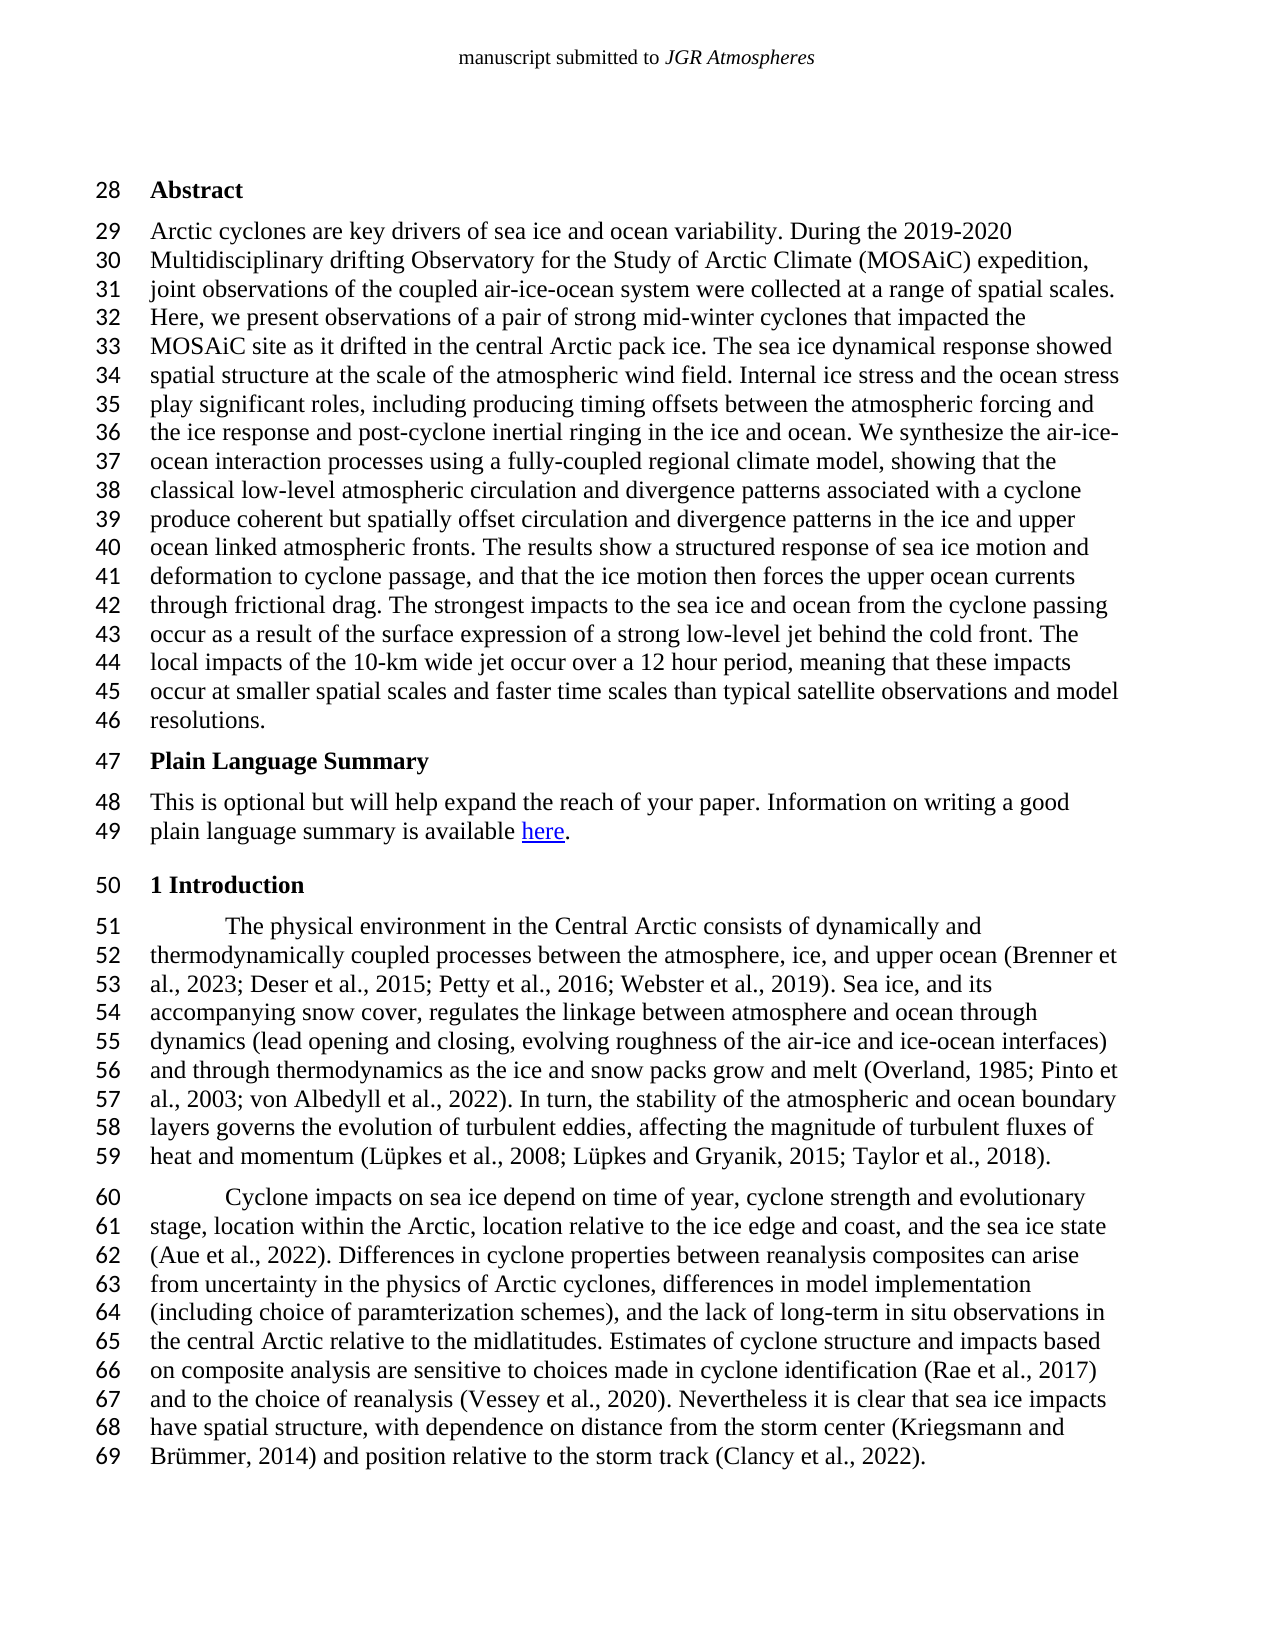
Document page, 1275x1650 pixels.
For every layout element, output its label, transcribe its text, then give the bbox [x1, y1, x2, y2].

text Arctic cyclones are key drivers of sea ice and ocean variability. During the 2019-2020 Multidisciplinary drifting Observatory for the Study of Arctic Climate (MOSAiC) expedition, joint observations of the coupled air-ice-ocean system were collected at a range of spatial scales. Here, we present observations of a pair of strong mid-winter cyclones that impacted the MOSAiC site as it drifted in the central Arctic pack ice. The sea ice dynamical response showed spatial structure at the scale of the atmospheric wind field. Internal ice stress and the ocean stress play significant roles, including producing timing offsets between the atmospheric forcing and the ice response and post-cyclone inertial ringing in the ice and ocean. We synthesize the air-ice-ocean interaction processes using a fully-coupled regional climate model, showing that the classical low-level atmospheric circulation and divergence patterns associated with a cyclone produce coherent but spatially offset circulation and divergence patterns in the ice and upper ocean linked atmospheric fronts. The results show a structured response of sea ice motion and deformation to cyclone passage, and that the ice motion then forces the upper ocean currents through frictional drag. The strongest impacts to the sea ice and ocean from the cyclone passing occur as a result of the surface expression of a strong low-level jet behind the cold front. The local impacts of the 10-km wide jet occur over a 12 hour period, meaning that these impacts occur at smaller spatial scales and faster time scales than typical satellite observations and model resolutions. [150, 216, 1125, 734]
text Plain Language Summary [150, 746, 1125, 775]
text This is optional but will help expand the reach of your paper. Information on writing a good plain language summary is available here. [150, 787, 1125, 845]
subtitle 1 Introduction [150, 870, 1125, 899]
subtitle Abstract [150, 175, 1125, 204]
text Cyclone impacts on sea ice depend on time of year, cyclone strength and evolutionary stage, location within the Arctic, location relative to the ice edge and coast, and the sea ice state (Aue et al., 2022). Differences in cyclone properties between reanalysis composites can arise from uncertainty in the physics of Arctic cyclones, differences in model implementation (including choice of paramterization schemes), and the lack of long-term in situ observations in the central Arctic relative to the midlatitudes. Estimates of cyclone structure and impacts based on composite analysis are sensitive to choices made in cyclone identification (Rae et al., 2017) and to the choice of reanalysis (Vessey et al., 2020). Nevertheless it is clear that sea ice impacts have spatial structure, with dependence on distance from the storm center (Kriegsmann and Brümmer, 2014) and position relative to the storm track (Clancy et al., 2022). [150, 1182, 1125, 1470]
text The physical environment in the Central Arctic consists of dynamically and thermodynamically coupled processes between the atmosphere, ice, and upper ocean (Brenner et al., 2023; Deser et al., 2015; Petty et al., 2016; Webster et al., 2019). Sea ice, and its accompanying snow cover, regulates the linkage between atmosphere and ocean through dynamics (lead opening and closing, evolving roughness of the air-ice and ice-ocean interfaces) and through thermodynamics as the ice and snow packs grow and melt (Overland, 1985; Pinto et al., 2003; von Albedyll et al., 2022). In turn, the stability of the atmospheric and ocean boundary layers governs the evolution of turbulent eddies, affecting the magnitude of turbulent fluxes of heat and momentum (Lüpkes et al., 2008; Lüpkes and Gryanik, 2015; Taylor et al., 2018). [150, 911, 1125, 1170]
